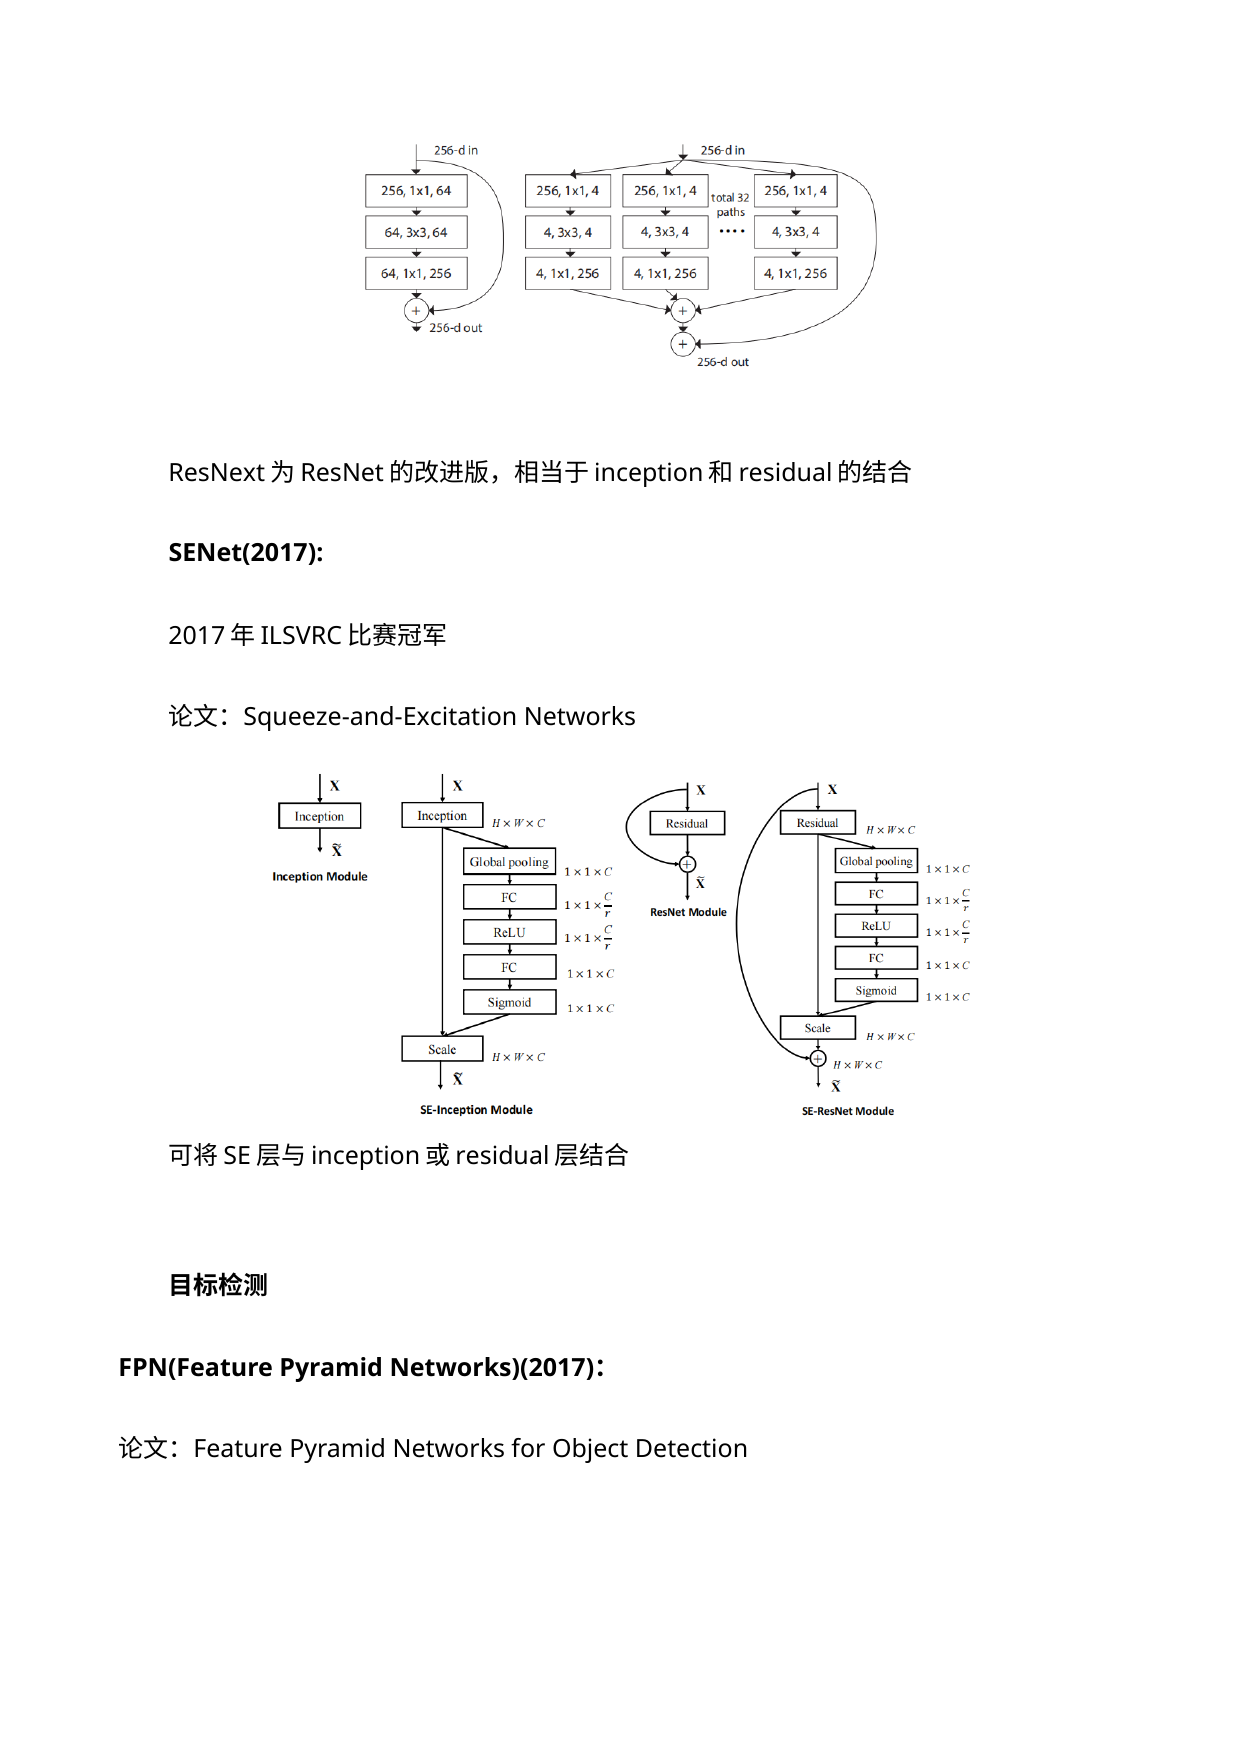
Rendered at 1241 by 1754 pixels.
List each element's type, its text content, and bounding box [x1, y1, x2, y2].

text 目标检测 [118, 1251, 1122, 1316]
picture [354, 129, 886, 371]
picture [265, 763, 975, 1119]
text ResNext为ResNet的改进版，相当于inception和residual的结合 [118, 438, 1122, 503]
text SENet(2017): [118, 520, 1122, 585]
text 论文：Squeeze-and-Excitation Networks [118, 682, 1122, 747]
list FPN(Feature Pyramid Networks)(2017)： [118, 1333, 1122, 1398]
list 论文：Feature Pyramid Networks for Object Detection [118, 1414, 1122, 1479]
text 2017年ILSVRC比赛冠军 [118, 601, 1122, 666]
text 可将SE层与inception或residual层结合 [118, 1121, 1122, 1186]
